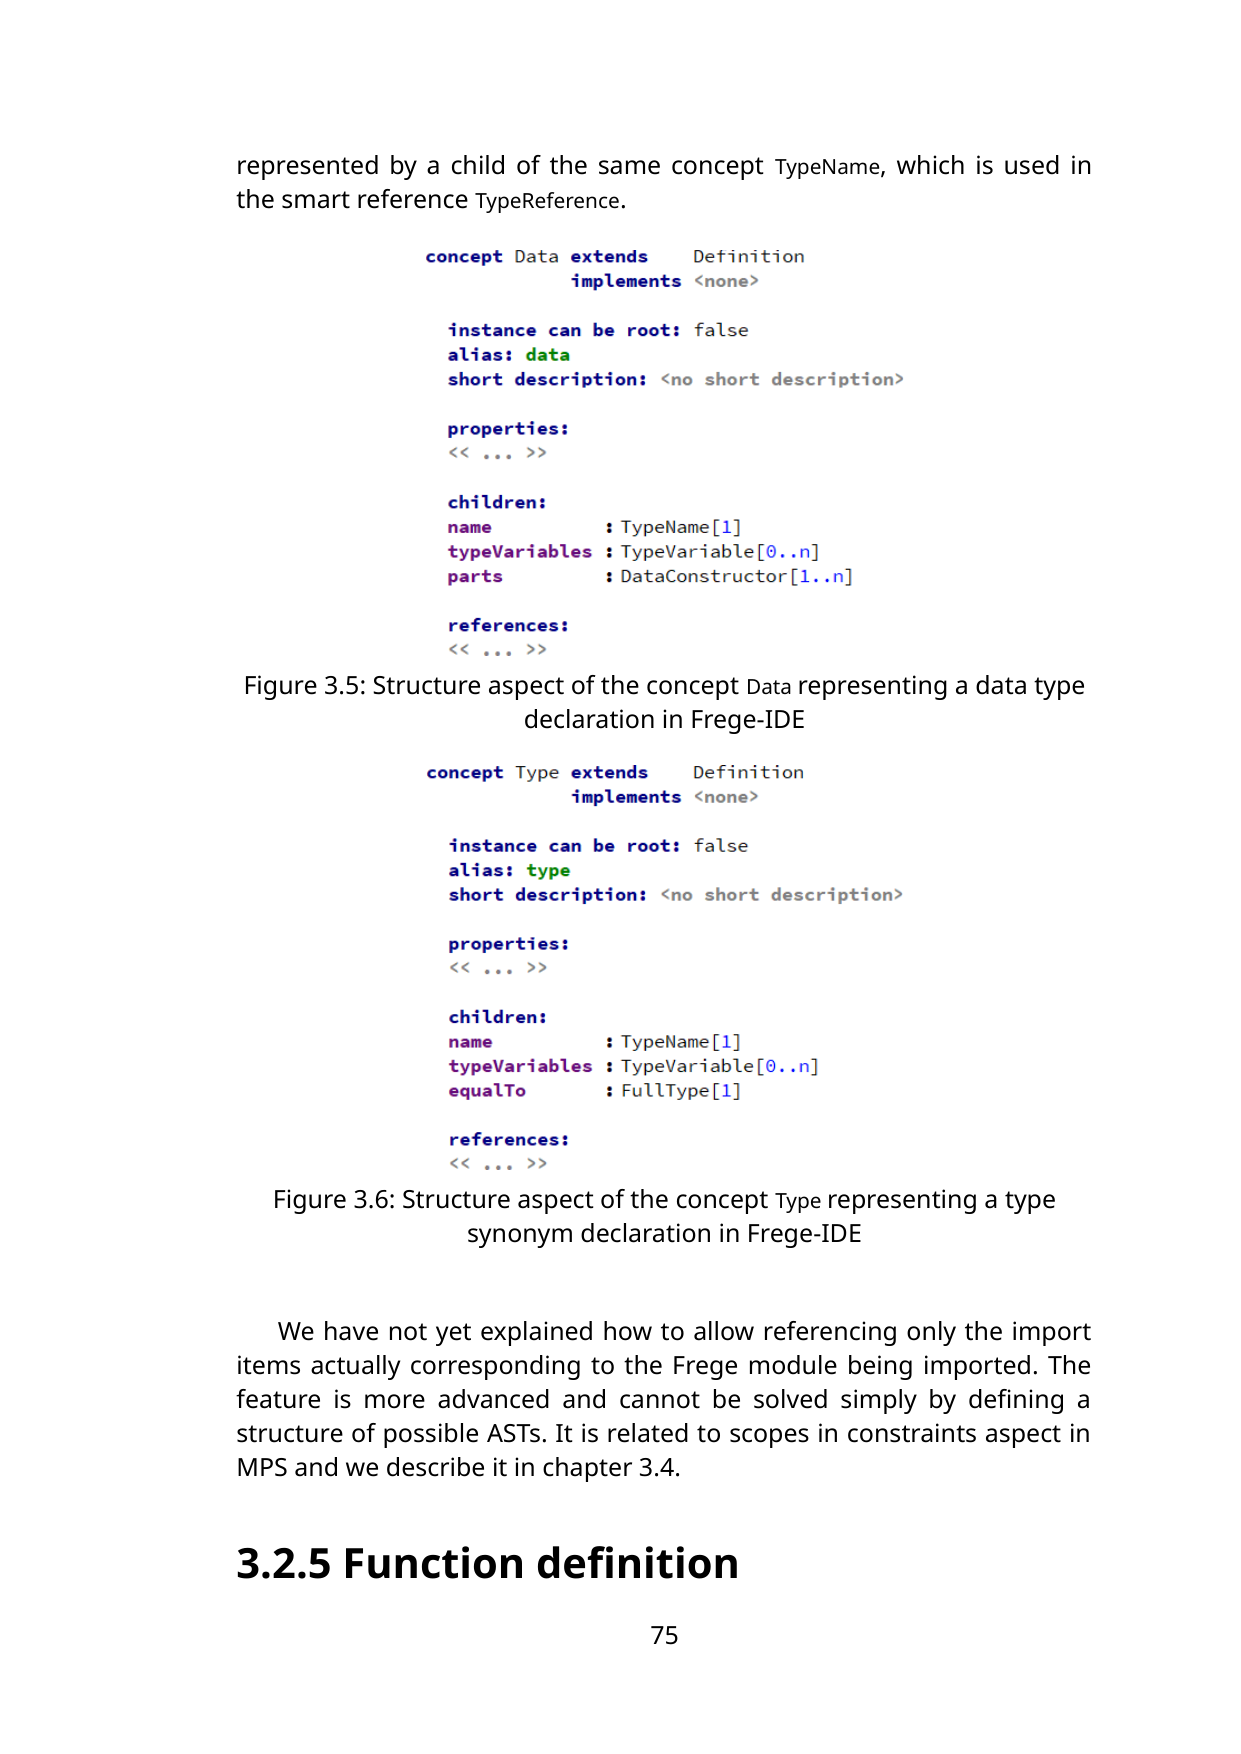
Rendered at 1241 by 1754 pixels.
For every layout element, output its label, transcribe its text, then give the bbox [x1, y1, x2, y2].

text Figure 3.6: Structure aspect of the concept Type representing a type synonym declaration in Frege-IDE [236, 1182, 1092, 1250]
subtitle 3.2.5 Function definition [236, 1534, 1092, 1590]
text Figure 3.5: Structure aspect of the concept Data representing a data type declaration in Frege-IDE [236, 668, 1092, 736]
picture [426, 765, 903, 1170]
picture [425, 250, 904, 656]
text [236, 148, 1092, 216]
text We have not yet explained how to allow referencing only the import items actually corresponding to the Frege module being imported. The feature is more advanced and cannot be solved simply by defining a structure of possible ASTs. It is related to scopes in constraints aspect in MPS and we describe it in chapter 3.4. [236, 1313, 1092, 1484]
